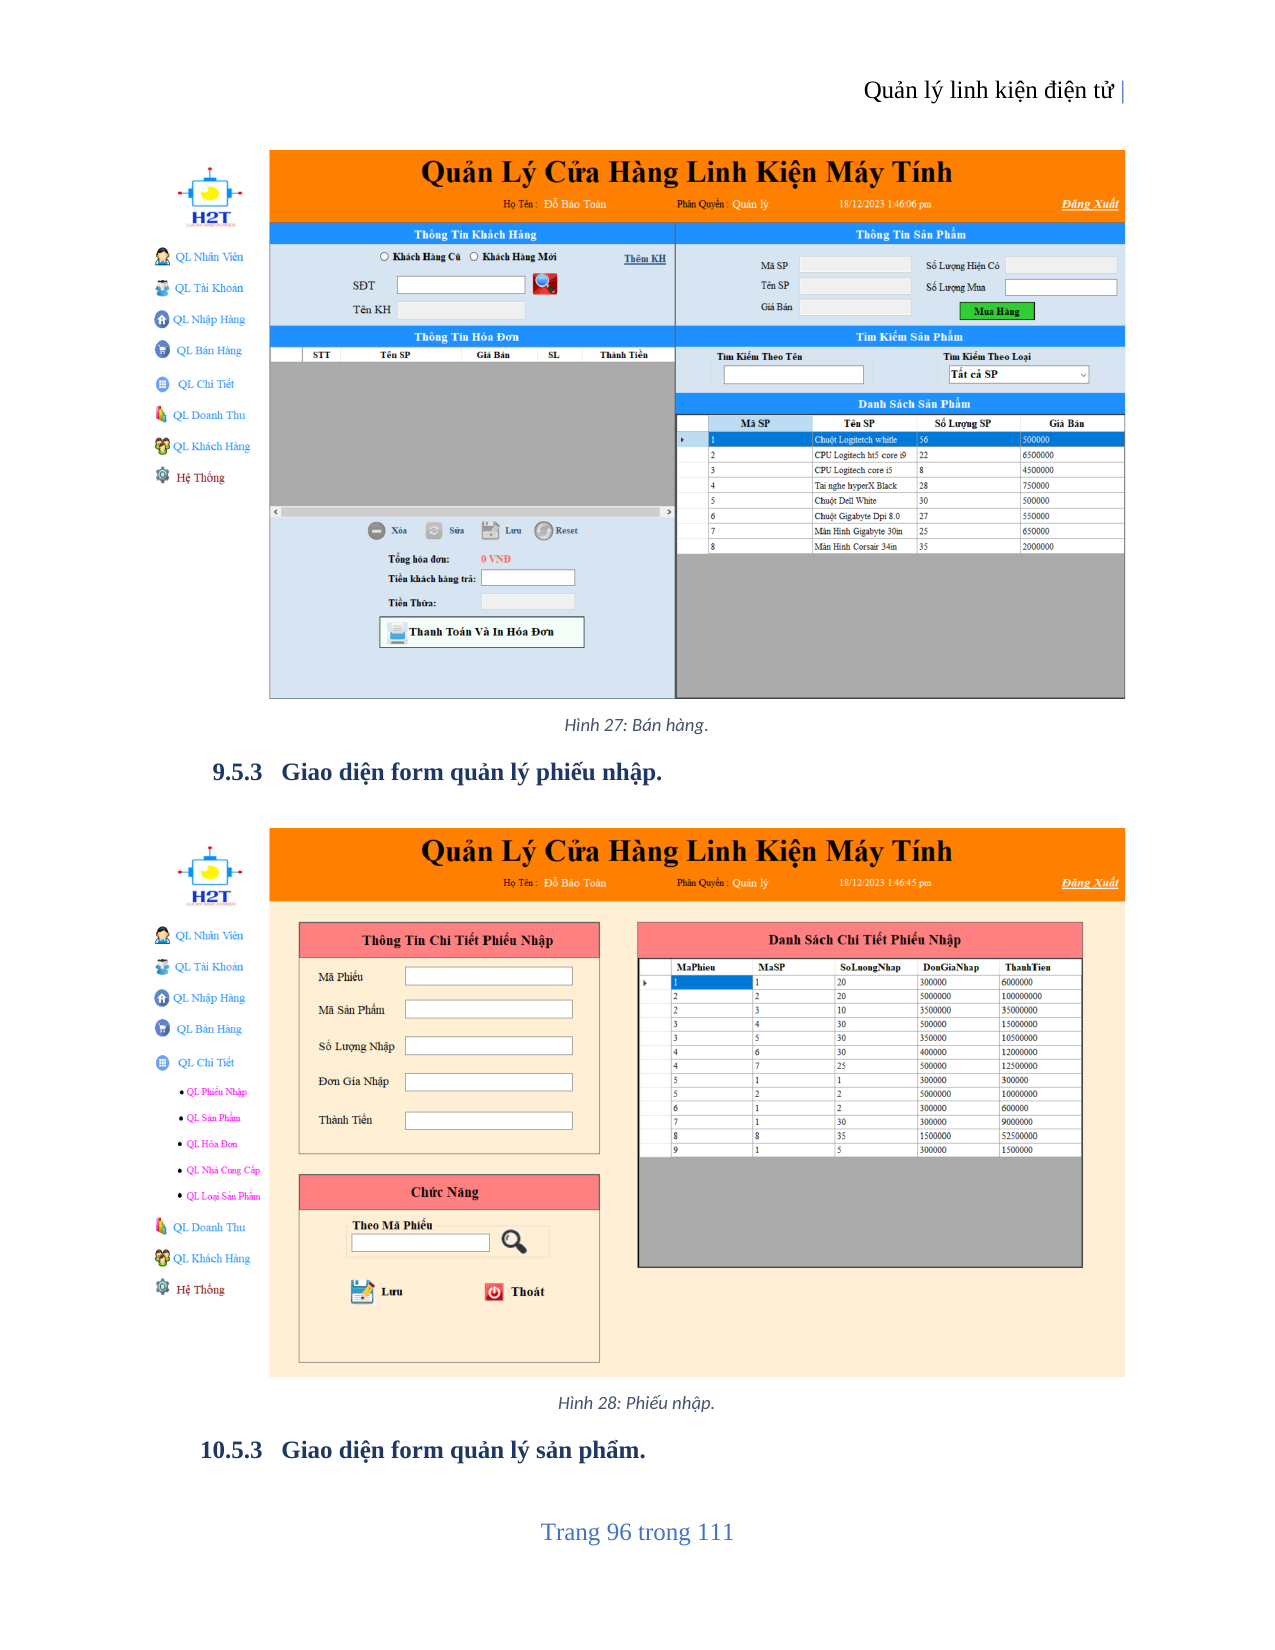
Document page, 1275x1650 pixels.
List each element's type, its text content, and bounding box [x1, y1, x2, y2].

subtitle Giao diện form quản lý phiếu nhập. [262, 757, 1125, 785]
subtitle Giao diện form quản lý sản phẩm. [262, 1435, 1125, 1464]
picture [150, 828, 1125, 1377]
picture [150, 150, 1125, 699]
text Hình 27: Bán hàng. [150, 713, 1125, 736]
text Hình 28: Phiếu nhập. [150, 1391, 1125, 1414]
